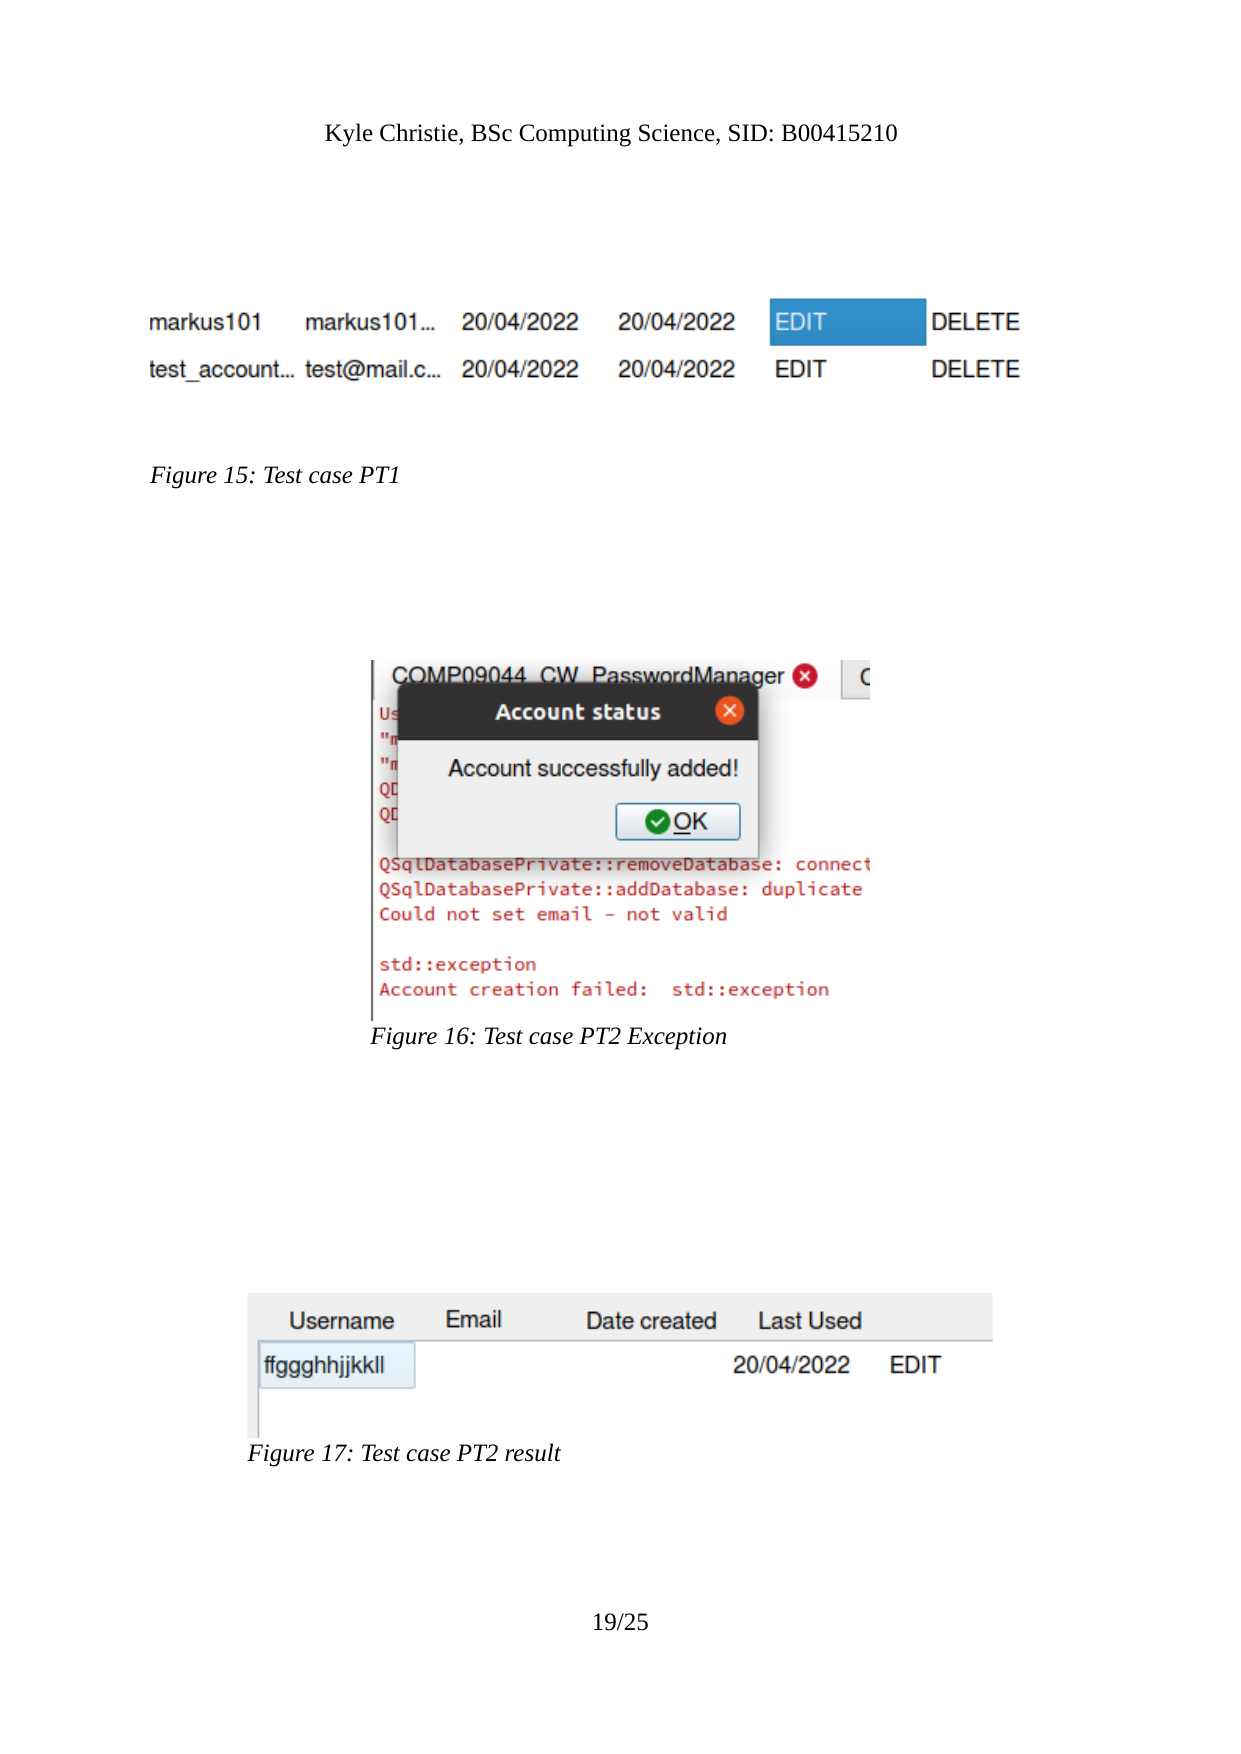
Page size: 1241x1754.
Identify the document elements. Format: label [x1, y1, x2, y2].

picture [247, 1293, 993, 1438]
picture [370, 660, 870, 1021]
picture [149, 240, 1091, 461]
